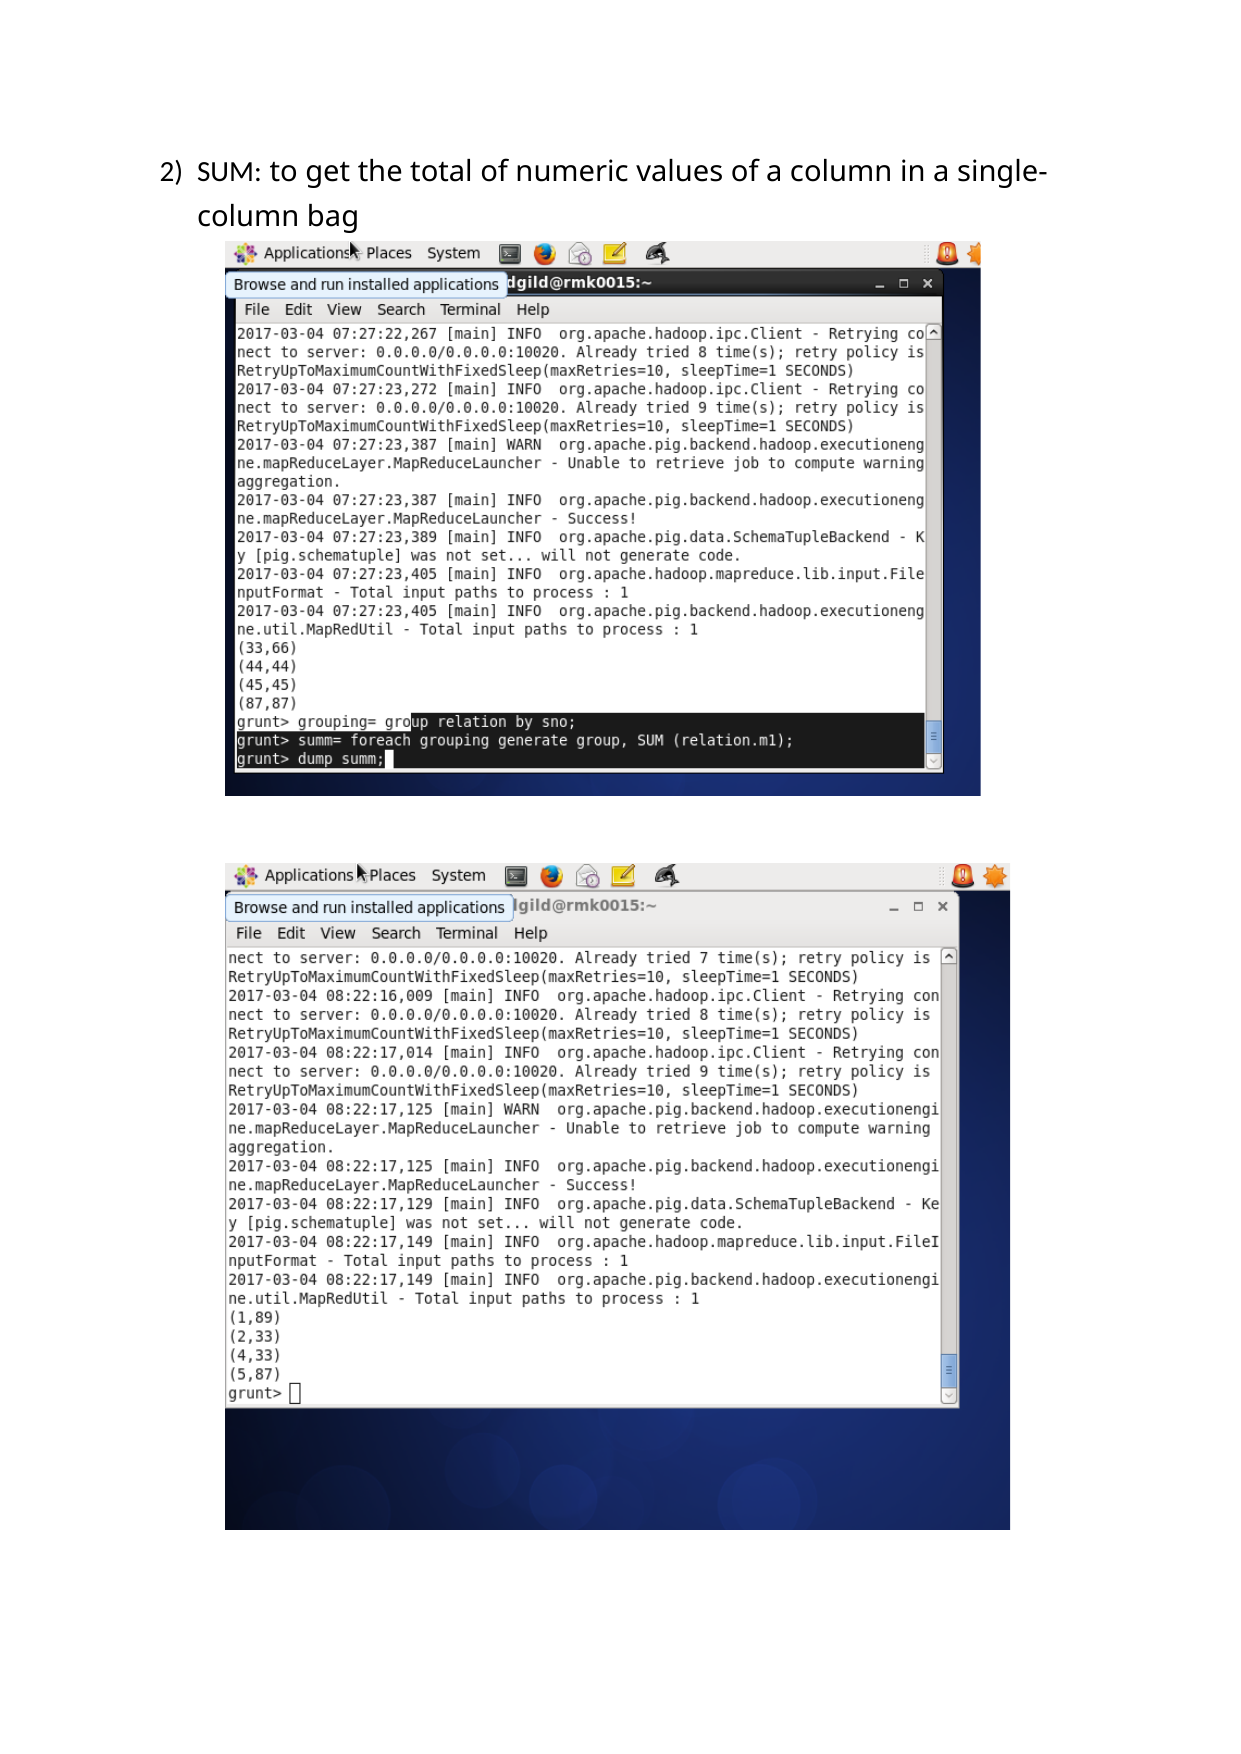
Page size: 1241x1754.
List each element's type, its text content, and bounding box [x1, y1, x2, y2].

picture [225, 241, 981, 796]
list SUM: to get the total of numeric values of a column in a single-column bag [159, 150, 1090, 235]
picture [225, 863, 1011, 1530]
